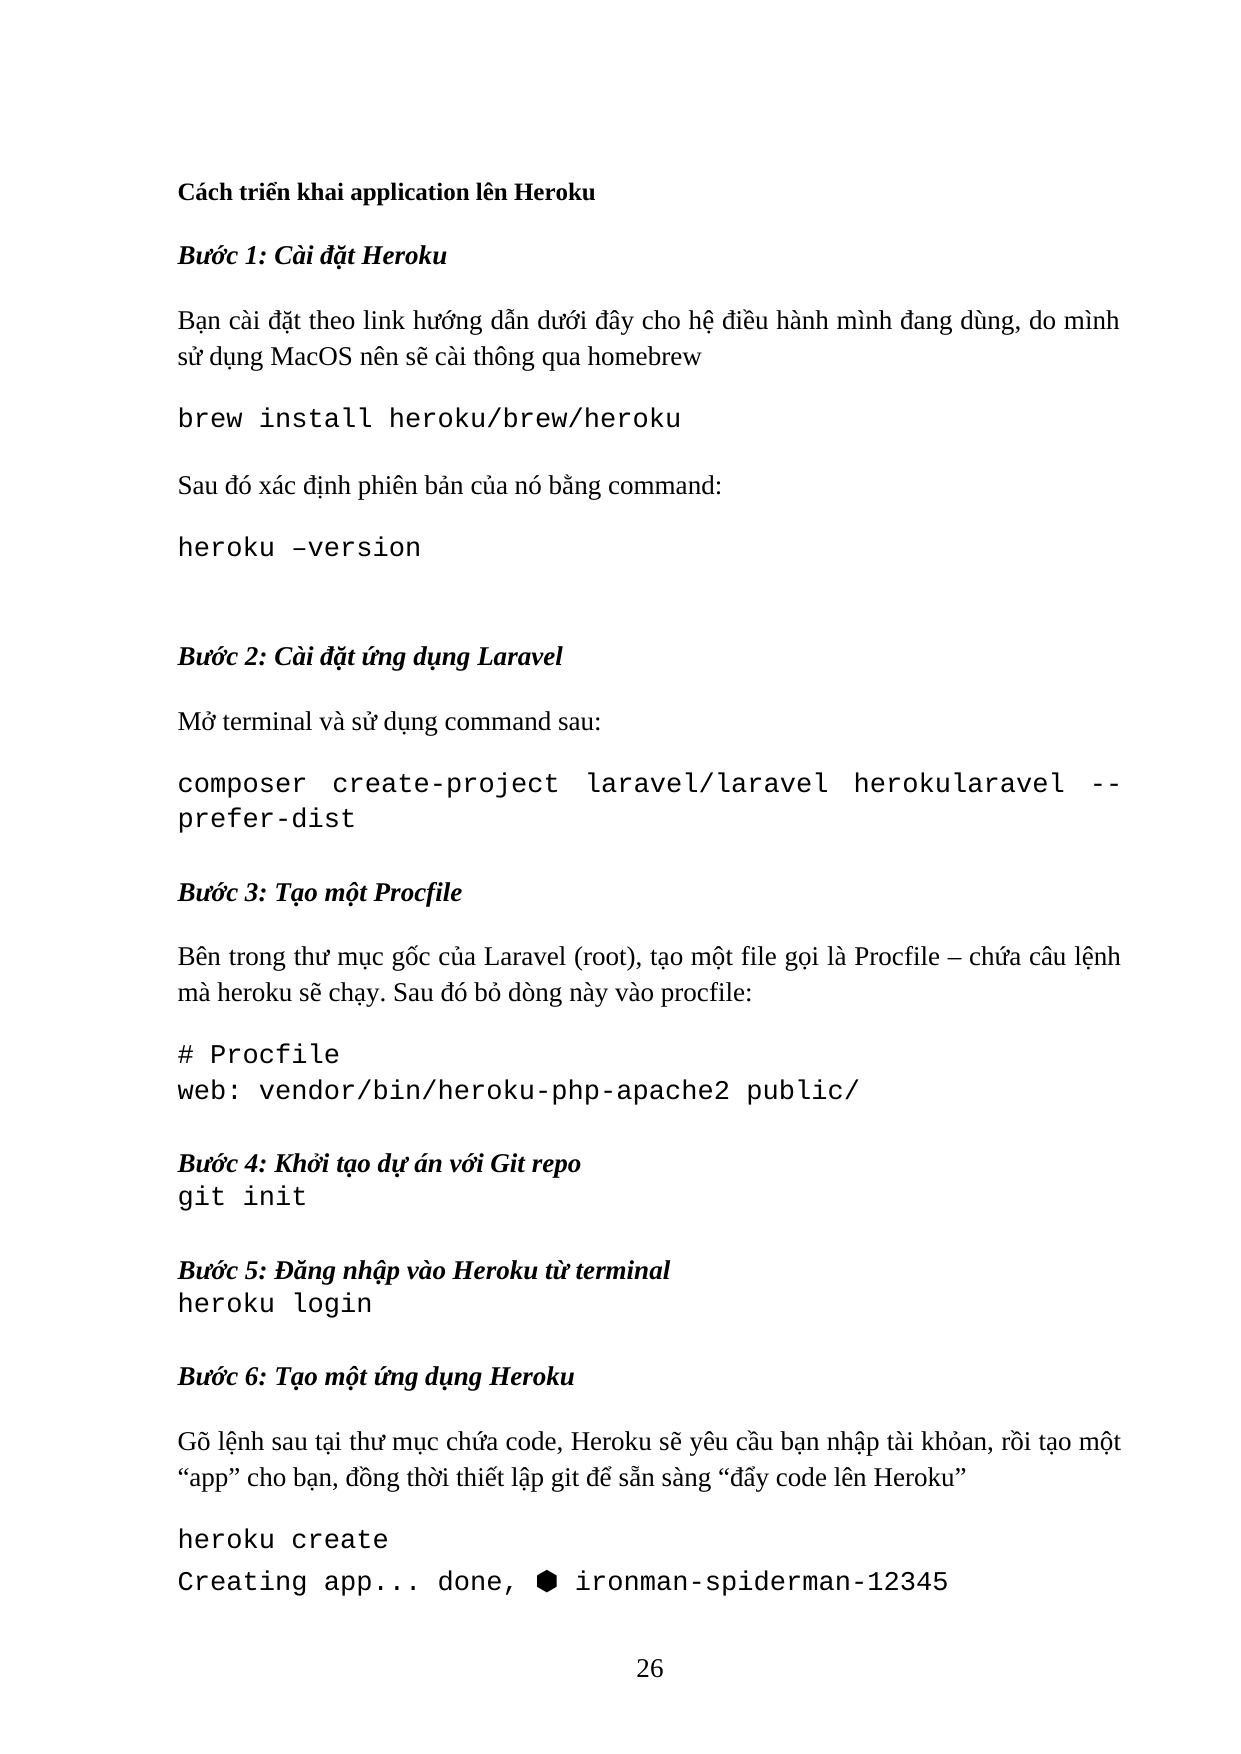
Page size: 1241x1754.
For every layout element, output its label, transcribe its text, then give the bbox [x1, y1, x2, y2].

text web: vendor/bin/heroku-php-apache2 public/ [177, 1076, 1122, 1107]
text git init [177, 1183, 1122, 1214]
text Bước 5: Đăng nhập vào Heroku từ terminal [177, 1254, 1122, 1285]
text brew install heroku/brew/heroku [177, 404, 1122, 435]
text heroku create [177, 1526, 1122, 1556]
text Gõ lệnh sau tại thư mục chứa code, Heroku sẽ yêu cầu bạn nhập tài khỏan, rồi tạo một “app” cho bạn, đồng thời thiết lập git để sẵn sàng “đẩy code lên Heroku” [177, 1425, 1122, 1492]
text heroku –version [177, 534, 1122, 565]
text Bước 6: Tạo một ứng dụng Heroku [177, 1360, 1122, 1391]
text Bước 4: Khởi tạo dự án với Git repo [177, 1147, 1122, 1179]
text heroku login [177, 1289, 1122, 1320]
text Mở terminal và sử dụng command sau: [177, 705, 1122, 736]
text Bạn cài đặt theo link hướng dẫn dưới đây cho hệ điều hành mình đang dùng, do mình sử dụng MacOS nên sẽ cài thông qua homebrew [177, 304, 1122, 371]
text Bên trong thư mục gốc của Laravel (root), tạo một file gọi là Procfile – chứa câu lệnh mà heroku sẽ chạy. Sau đó bỏ dòng này vào procfile: [177, 941, 1122, 1007]
text Sau đó xác định phiên bản của nó bằng command: [177, 469, 1122, 500]
text Bước 1: Cài đặt Heroku [177, 239, 1122, 270]
text # Procfile [177, 1041, 1122, 1072]
text Bước 2: Cài đặt ứng dụng Laravel [177, 640, 1122, 671]
text Cách triển khai application lên Heroku [177, 177, 1122, 206]
text composer create-project laravel/laravel herokularavel --prefer-dist [177, 770, 1122, 836]
text Bước 3: Tạo một Procfile [177, 876, 1122, 907]
text Creating app... done, ⬢ ironman-spiderman-12345 [177, 1561, 1122, 1598]
